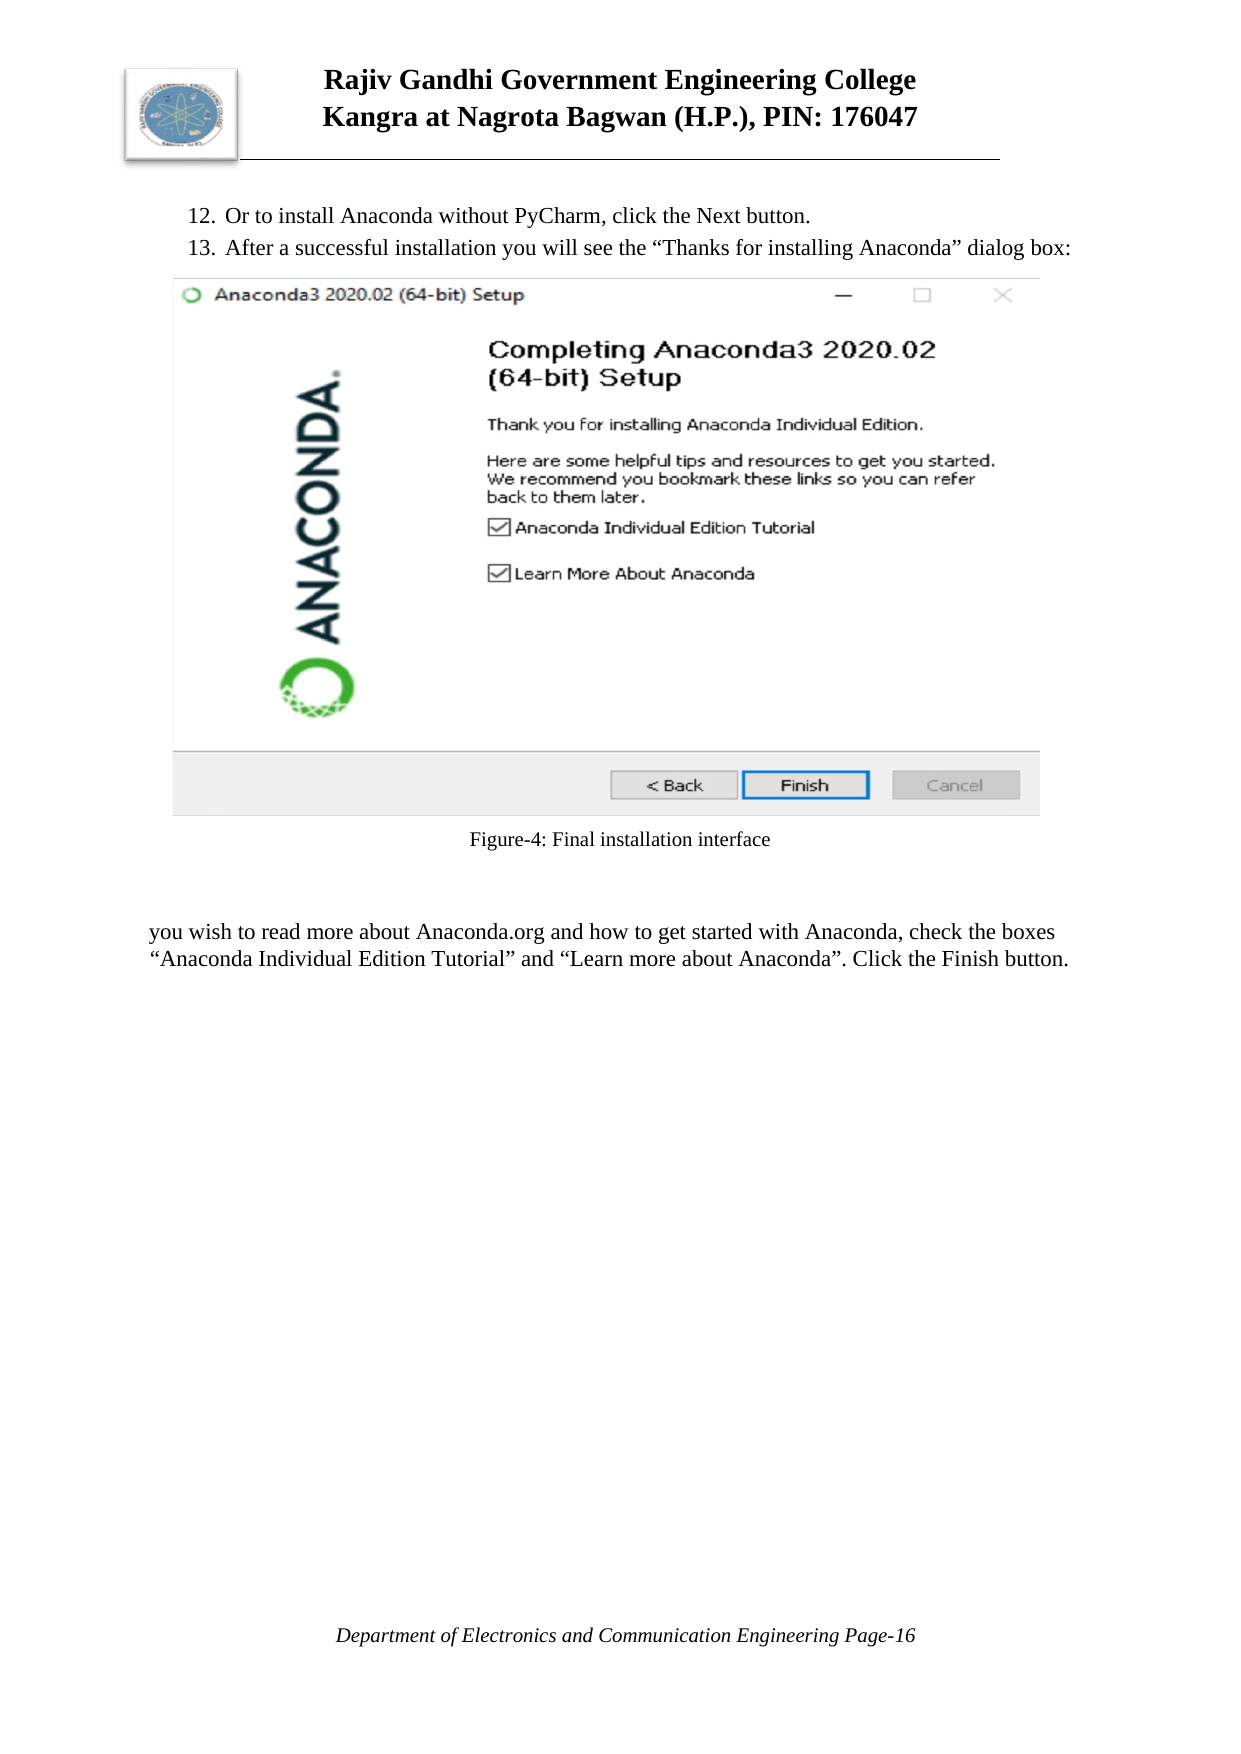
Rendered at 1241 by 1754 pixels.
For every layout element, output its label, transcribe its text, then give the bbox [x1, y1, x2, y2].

list After a successful installation you will see the “Thanks for installing Anaconda” dialog box: [187, 234, 1092, 261]
list Or to install Anaconda without PyCharm, click the Next button. [187, 202, 1092, 228]
text Figure-4: Final installation interface [150, 827, 1090, 851]
picture [115, 62, 247, 173]
picture [172, 278, 1040, 816]
text you wish to read more about Anaconda.org and how to get started with Anaconda, check the boxes “Anaconda Individual Edition Tutorial” and “Learn more about Anaconda”. Click the Finish button. [148, 918, 1092, 971]
